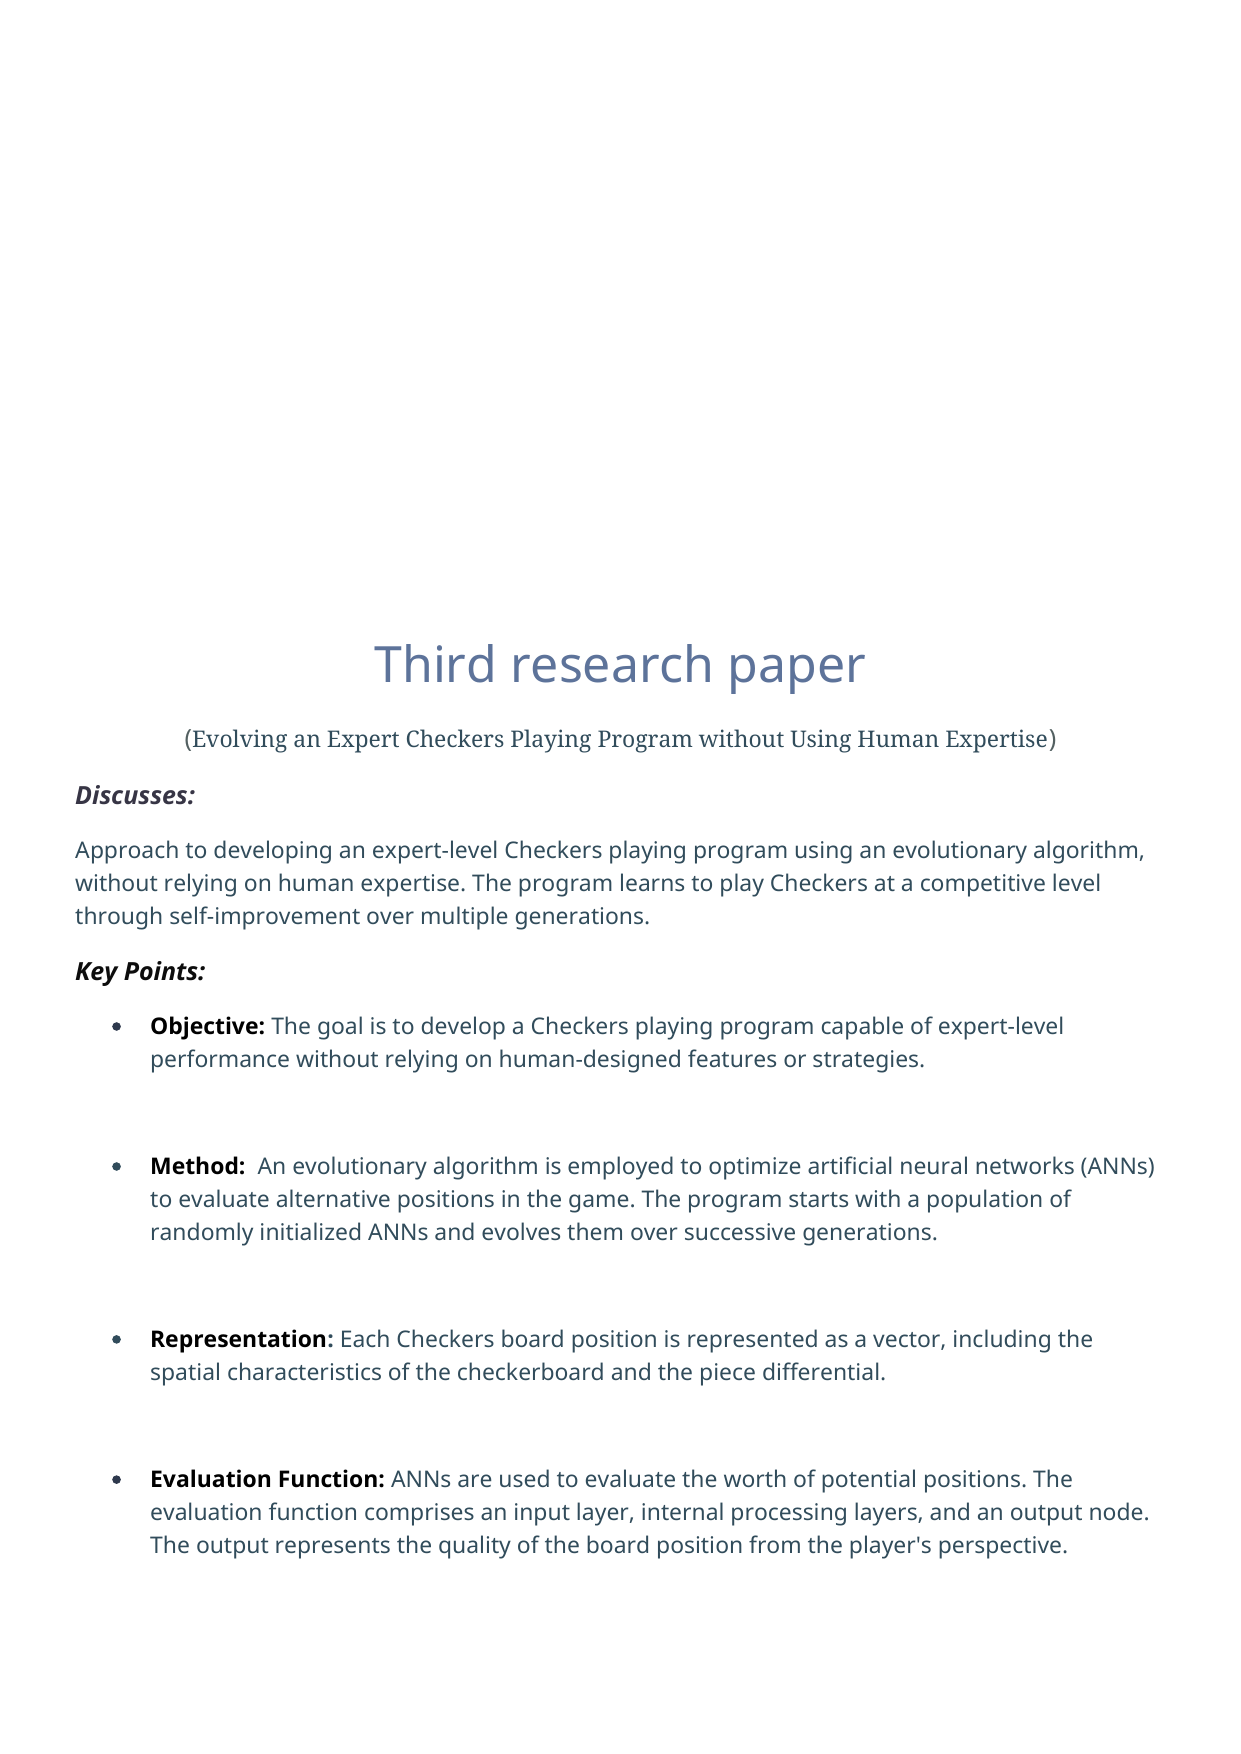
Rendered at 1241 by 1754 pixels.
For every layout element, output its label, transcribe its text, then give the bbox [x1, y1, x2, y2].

text (Evolving an Expert Checkers Playing Program without Using Human Expertise) [75, 721, 1165, 755]
text Discusses: [75, 778, 1165, 812]
list Evaluation Function: ANNs are used to evaluate the worth of potential positions. The evaluation function comprises an input layer, internal processing layers, and an output node. The output represents the quality of the board position from the player's perspective. [112, 1463, 1165, 1560]
text Third research paper [75, 629, 1165, 697]
list Method: An evolutionary algorithm is employed to optimize artificial neural networks (ANNs) to evaluate alternative positions in the game. The program starts with a population of randomly initialized ANNs and evolves them over successive generations. [112, 1150, 1165, 1247]
text Key Points: [75, 953, 1165, 987]
list Objective: The goal is to develop a Checkers playing program capable of expert-level performance without relying on human-designed features or strategies. [112, 1010, 1165, 1074]
list Representation: Each Checkers board position is represented as a vector, including the spatial characteristics of the checkerboard and the piece differential. [112, 1323, 1165, 1387]
text Approach to developing an expert-level Checkers playing program using an evolutionary algorithm, without relying on human expertise. The program learns to play Checkers at a competitive level through self-improvement over multiple generations. [75, 834, 1165, 931]
